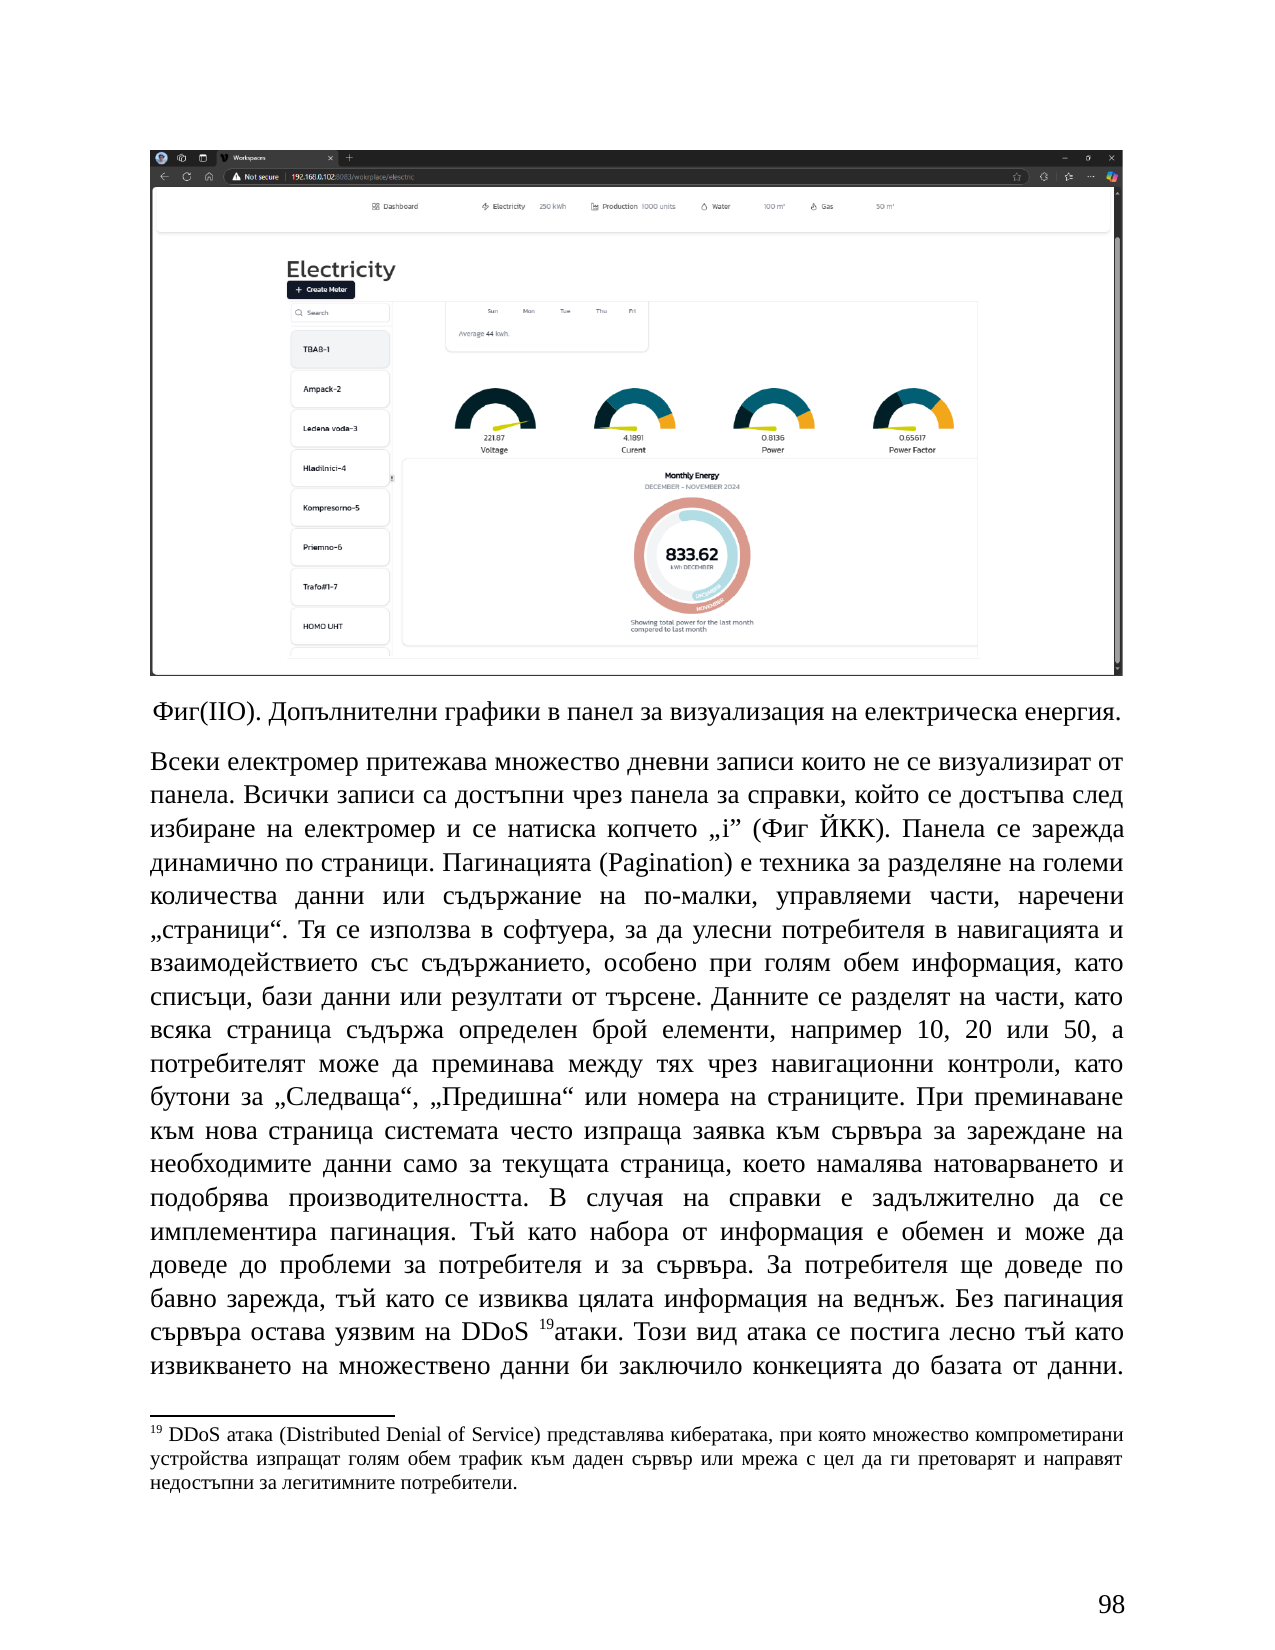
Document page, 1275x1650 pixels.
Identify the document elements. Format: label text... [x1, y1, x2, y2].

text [150, 745, 1125, 1380]
picture [150, 150, 1123, 676]
text Фиг(IIO). Допълнителни графики в панел за визуализация на електрическа енергия. [150, 695, 1125, 726]
